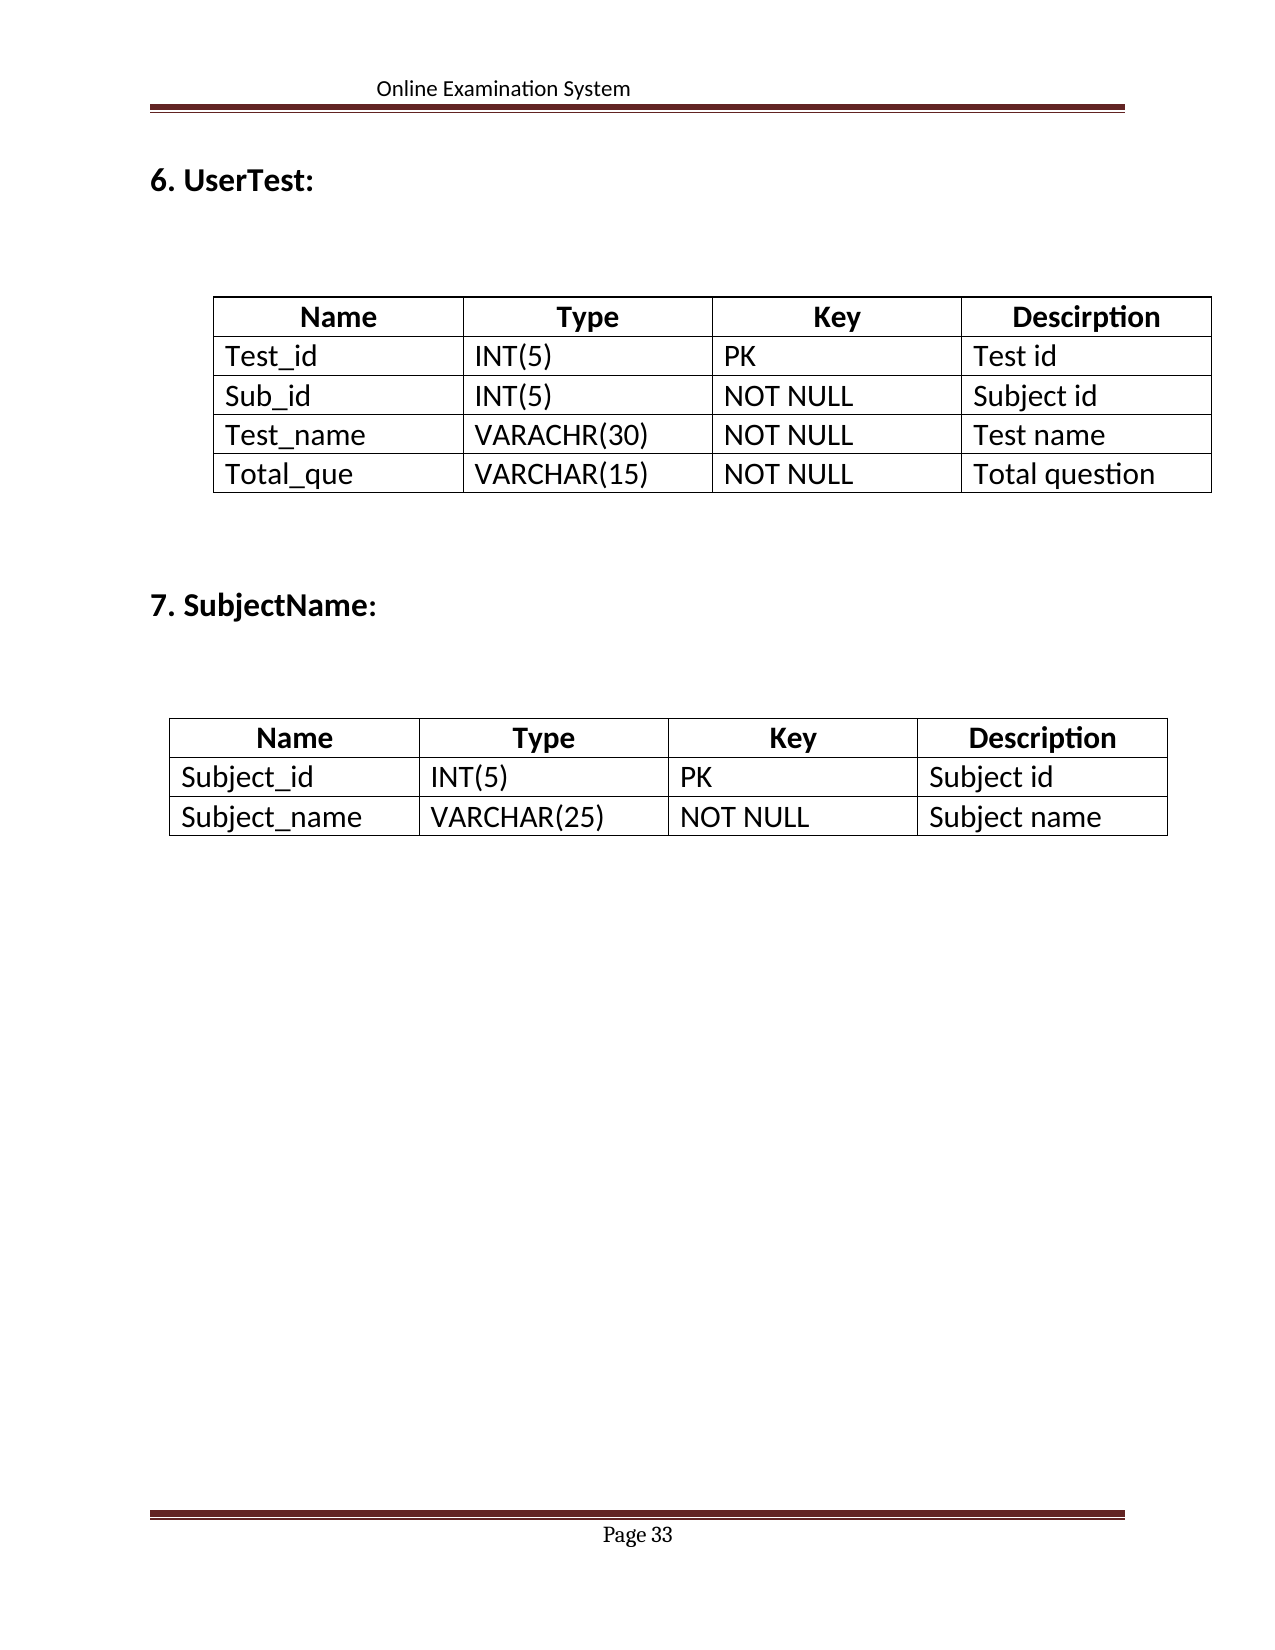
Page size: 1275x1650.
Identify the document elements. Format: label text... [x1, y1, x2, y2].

table_header Name [170, 719, 419, 757]
table_cell Test id [962, 337, 1211, 375]
table_cell NOT NULL [669, 797, 917, 835]
table_cell VARCHAR(15) [464, 454, 712, 492]
table_cell Total_que [214, 454, 463, 492]
table_cell Test_name [214, 415, 463, 453]
table_cell Sub_id [214, 376, 463, 414]
table_header Type [420, 719, 668, 757]
table_cell Subject name [918, 797, 1167, 835]
table_cell NOT NULL [713, 376, 961, 414]
text 7. SubjectName: [150, 537, 1125, 624]
table_cell Subject id [918, 758, 1167, 796]
table_header Key [713, 298, 961, 336]
table_cell INT(5) [464, 376, 712, 414]
table_cell VARCHAR(25) [420, 797, 668, 835]
table_cell NOT NULL [713, 454, 961, 492]
table_header Description [918, 719, 1167, 757]
table_header Type [464, 298, 712, 336]
table_header Descirption [962, 298, 1211, 336]
table_cell VARACHR(30) [464, 415, 712, 453]
table_cell INT(5) [420, 758, 668, 796]
table_cell Total question [962, 454, 1211, 492]
table_cell Test name [962, 415, 1211, 453]
table_cell Subject id [962, 376, 1211, 414]
table_cell NOT NULL [713, 415, 961, 453]
table_cell Subject_id [170, 758, 419, 796]
table_cell Subject_name [170, 797, 419, 835]
table_cell PK [713, 337, 961, 375]
table_header Key [669, 719, 917, 757]
table_cell INT(5) [464, 337, 712, 375]
text 6. UserTest: [150, 159, 1125, 200]
table_header Name [214, 298, 463, 336]
table_cell Test_id [214, 337, 463, 375]
table_cell PK [669, 758, 917, 796]
